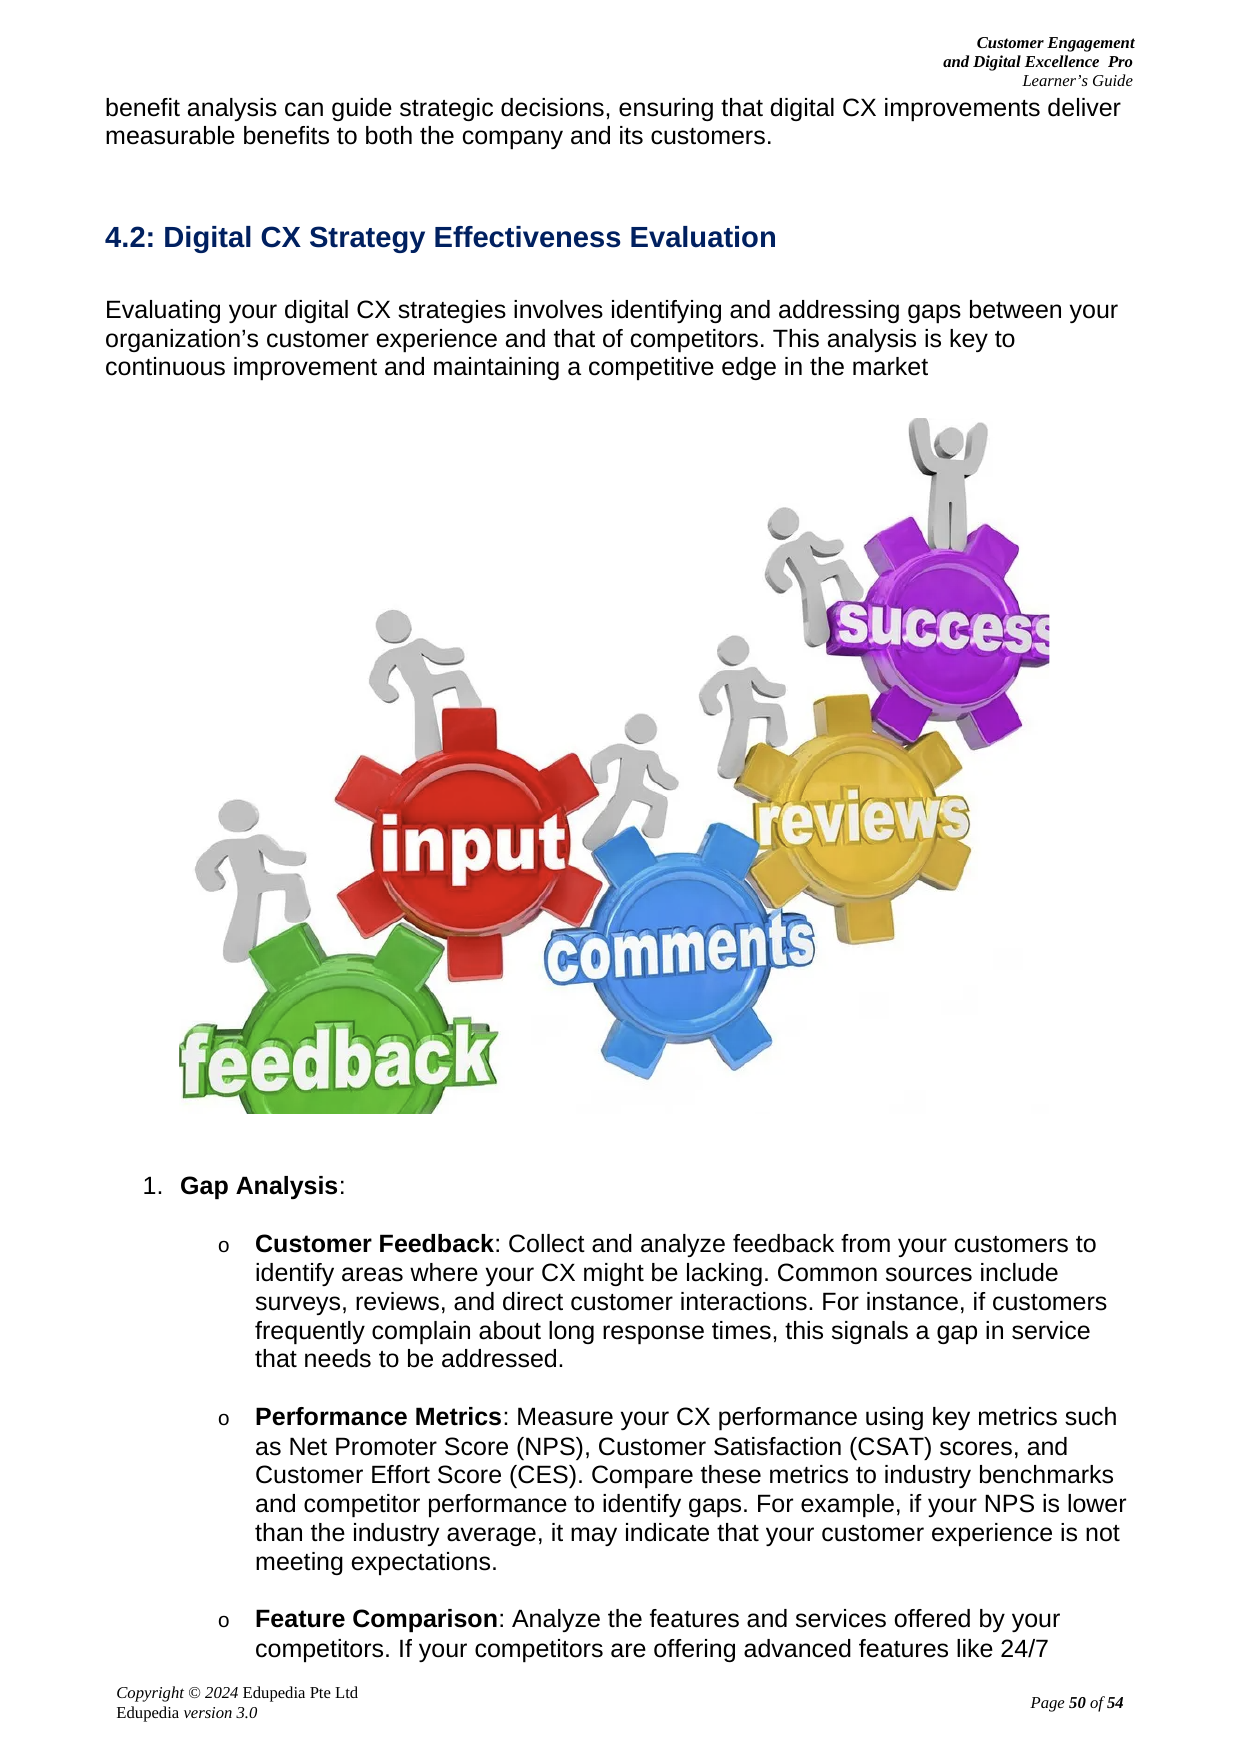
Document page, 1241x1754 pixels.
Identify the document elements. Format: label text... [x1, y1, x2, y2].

subtitle 4.2: Digital CX Strategy Effectiveness Evaluation [105, 220, 1135, 254]
text Evaluating your digital CX strategies involves identifying and addressing gaps between your organization’s customer experience and that of competitors. This analysis is key to continuous improvement and maintaining a competitive edge in the market [105, 295, 1135, 381]
list Performance Metrics: Measure your CX performance using key metrics such as Net Promoter Score (NPS), Customer Satisfaction (CSAT) scores, and Customer Effort Score (CES). Compare these metrics to industry benchmarks and competitor performance to identify gaps. For example, if your NPS is lower than the industry average, it may indicate that your customer experience is not meeting expectations. [217, 1402, 1135, 1575]
picture [179, 418, 1050, 1114]
list Gap Analysis: [142, 1171, 1135, 1200]
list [217, 1604, 1135, 1663]
list Customer Feedback: Collect and analyze feedback from your customers to identify areas where your CX might be lacking. Common sources include surveys, reviews, and direct customer interactions. For instance, if customers frequently complain about long response times, this signals a gap in service that needs to be addressed. [217, 1228, 1135, 1373]
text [105, 93, 1135, 150]
